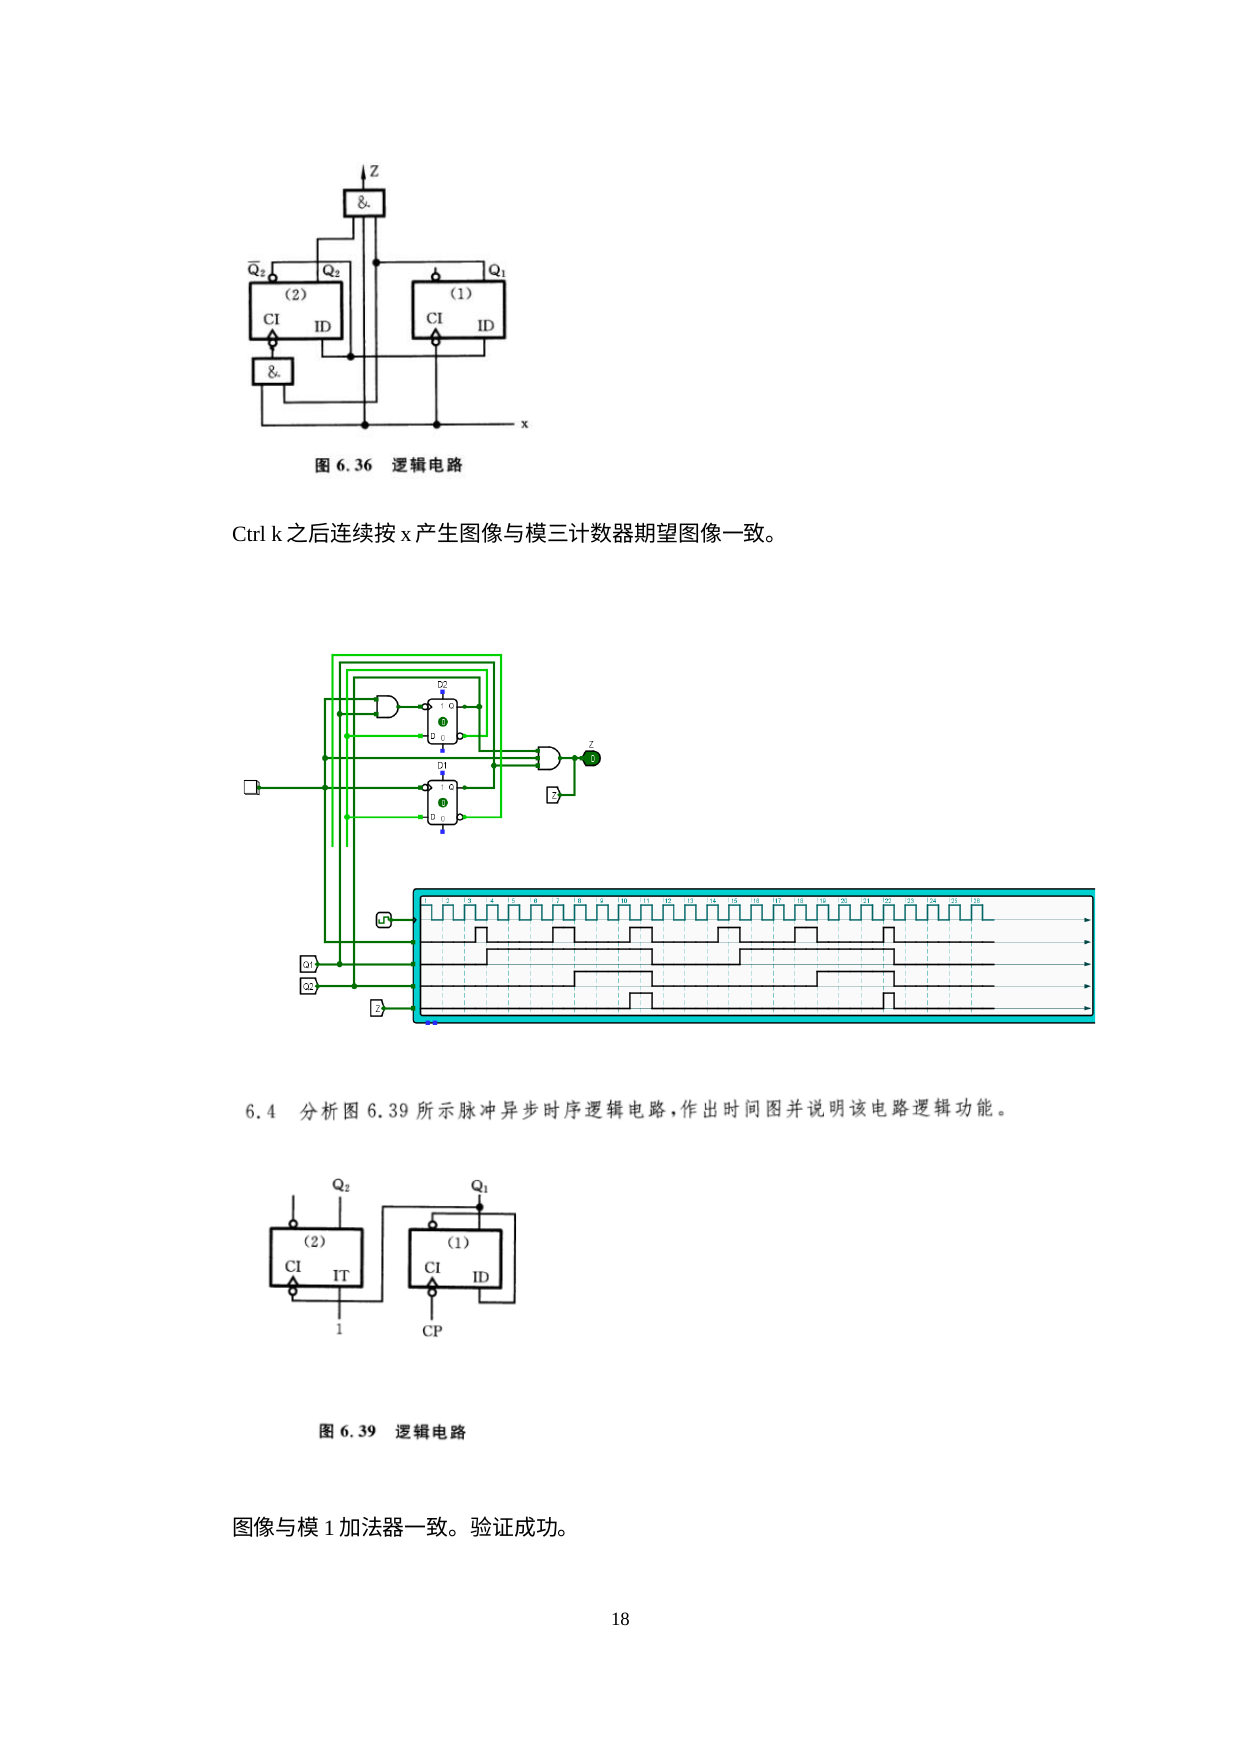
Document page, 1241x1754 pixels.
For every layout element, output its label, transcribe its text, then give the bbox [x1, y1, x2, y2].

text 图像与模1加法器一致。验证成功。 [232, 1509, 1053, 1542]
text Ctrl k之后连续按x产生图像与模三计数器期望图像一致。 [232, 516, 1053, 548]
picture [231, 577, 1096, 1034]
picture [231, 1155, 562, 1455]
picture [231, 162, 544, 479]
picture [231, 1094, 1013, 1127]
